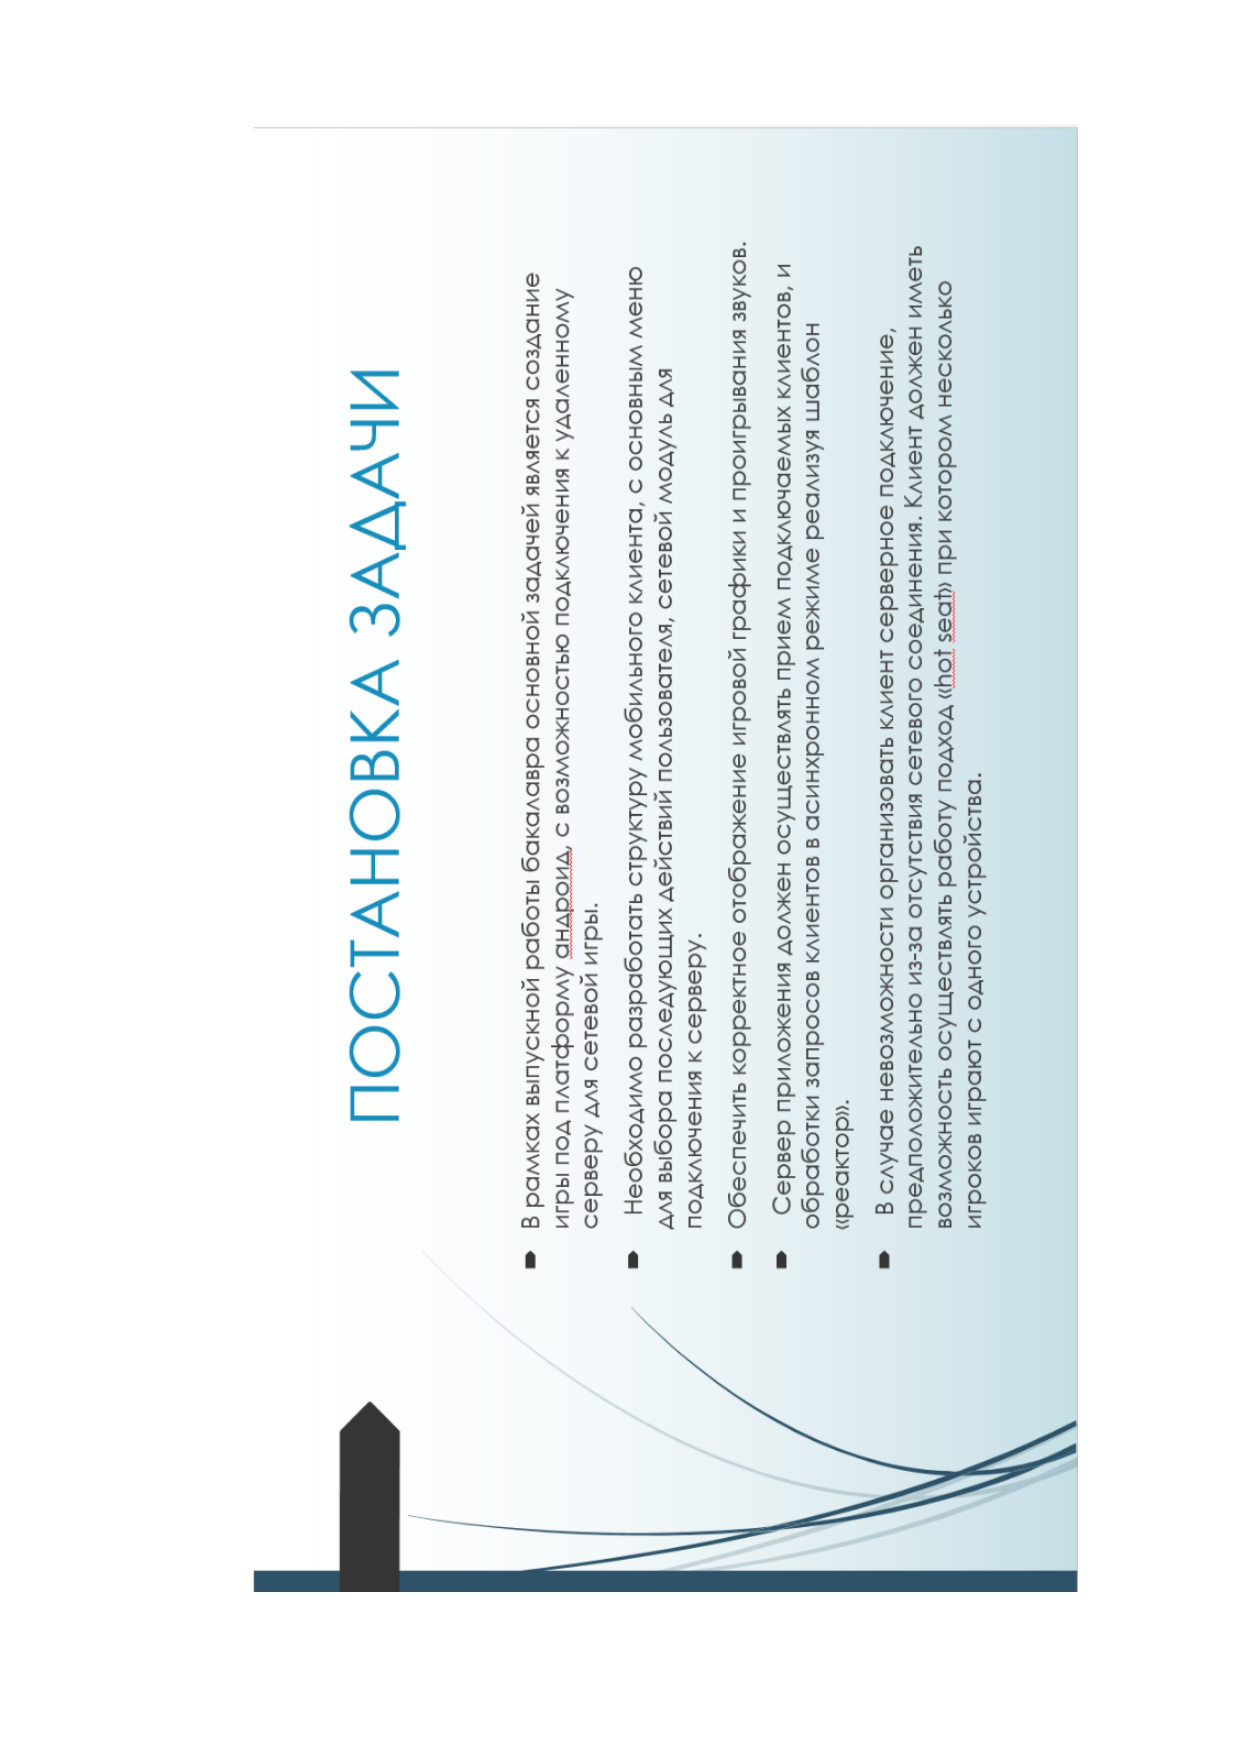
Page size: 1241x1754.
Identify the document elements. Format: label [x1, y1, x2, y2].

picture [255, 126, 1077, 1591]
